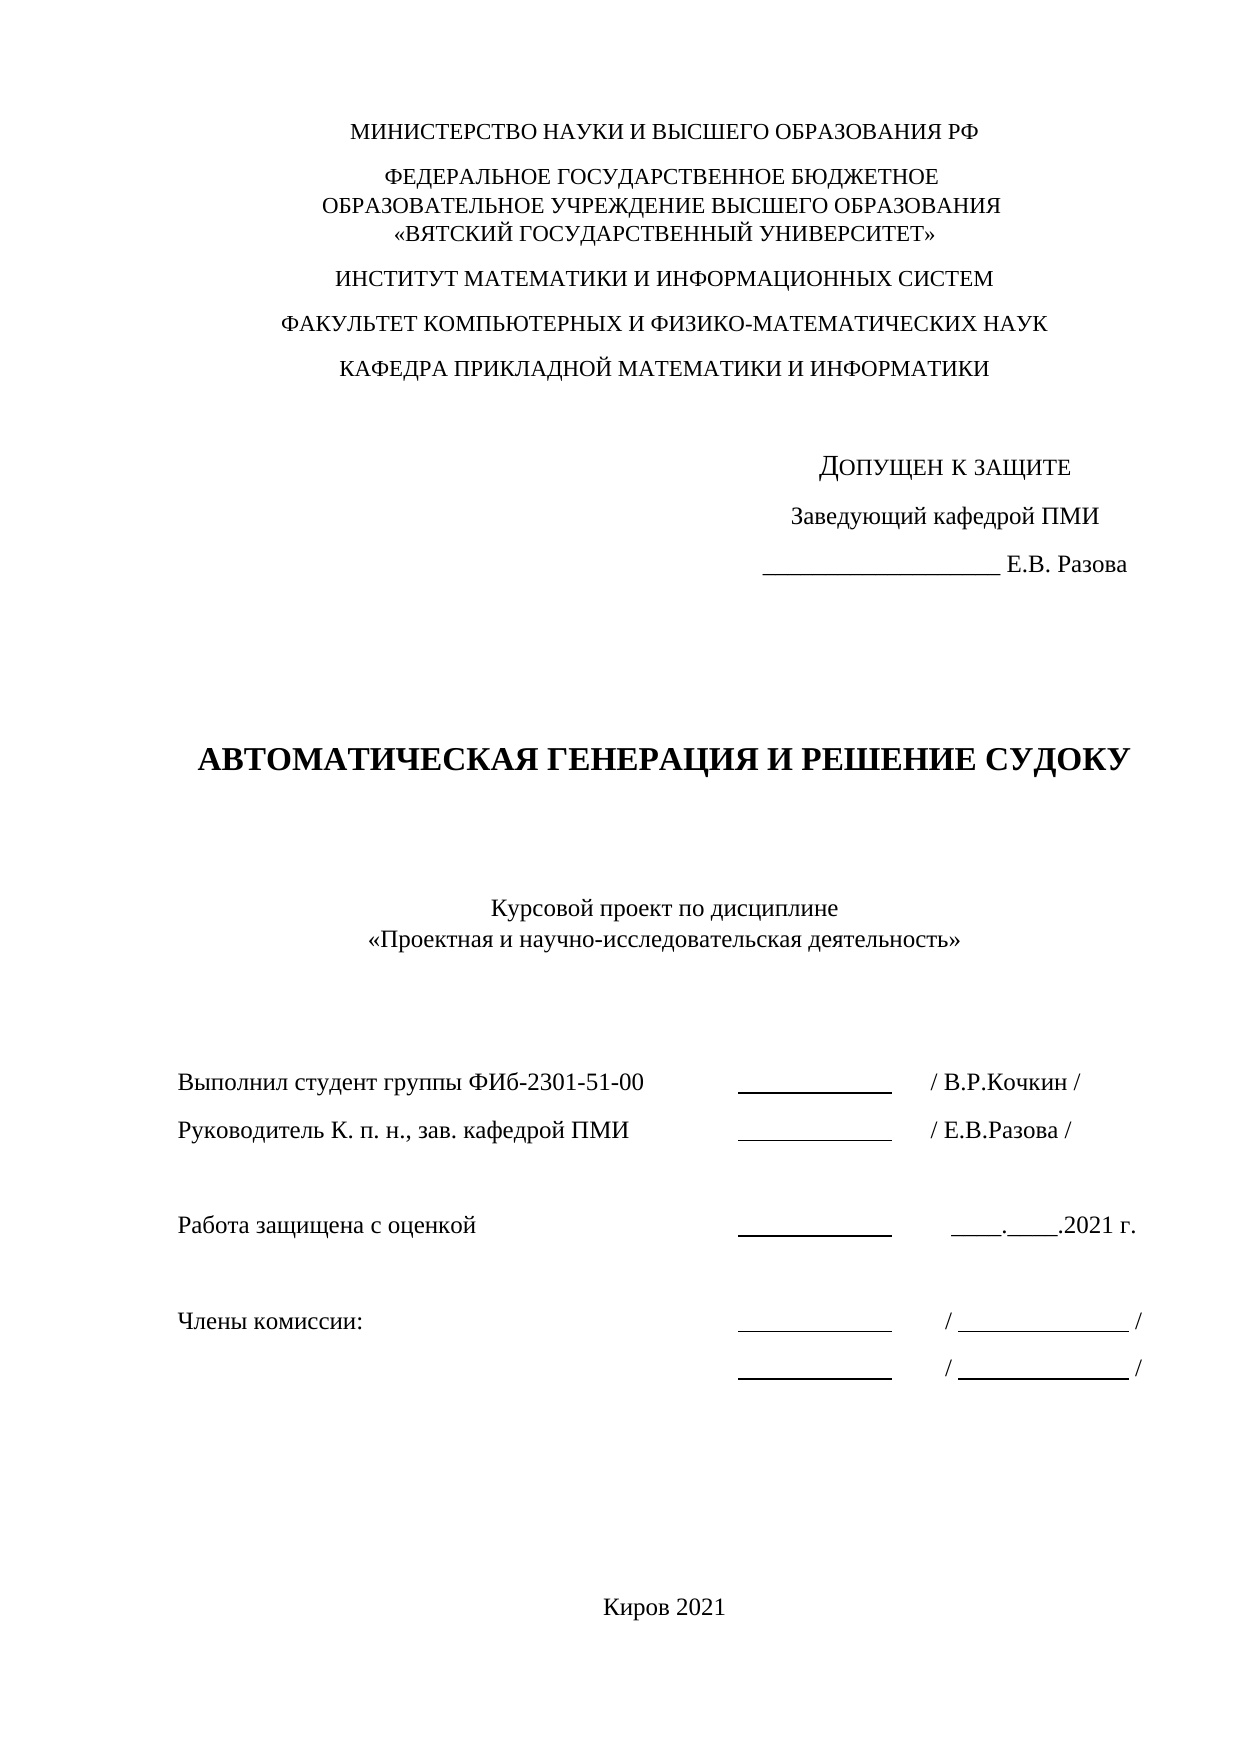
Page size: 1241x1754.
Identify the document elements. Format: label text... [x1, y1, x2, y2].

text ФЕДЕРАЛЬНОЕ ГОСУДАРСТВЕННОЕ БЮДЖЕТНОЕ ОБРАЗОВАТЕЛЬНОЕ УЧРЕЖДЕНИЕ ВЫСШЕГО ОБРАЗОВАНИЯ «ВЯТСКИЙ ГОСУДАРСТВЕННЫЙ УНИВЕРСИТЕТ» [177, 163, 1152, 246]
text Члены комиссии: / / [177, 1306, 1152, 1334]
text Курсовой проект по дисциплине «Проектная и научно-исследовательская деятельность» [177, 893, 1152, 953]
text Выполнил студент группы ФИб-2301-51-00 / В.Р.Кочкин / [177, 1067, 1152, 1096]
text Работа защищена с оценкой ____.____.2021 г. [177, 1210, 1152, 1239]
text / / [177, 1353, 1152, 1382]
text КАФЕДРА ПРИКЛАДНОЙ МАТЕМАТИКИ И ИНФОРМАТИКИ [177, 355, 1152, 382]
text МИНИСТЕРСТВО НАУКИ И ВЫСШЕГО ОБРАЗОВАНИЯ РФ [177, 118, 1152, 144]
text ФАКУЛЬТЕТ КОМПЬЮТЕРНЫХ И ФИЗИКО-МАТЕМАТИЧЕСКИХ НАУК [177, 310, 1152, 337]
text Допущен к защите [738, 448, 1152, 482]
text Автоматическая генерация и решение Судоку [177, 739, 1152, 778]
text ___________________ Е.В. Разова [738, 549, 1152, 577]
text Руководитель К. п. н., зав. кафедрой ПМИ / Е.В.Разова / [177, 1115, 1152, 1144]
text Институт математики и информационных систем [177, 265, 1152, 292]
text Киров 2021 [177, 1592, 1152, 1621]
text Заведующий кафедрой ПМИ [738, 501, 1152, 530]
